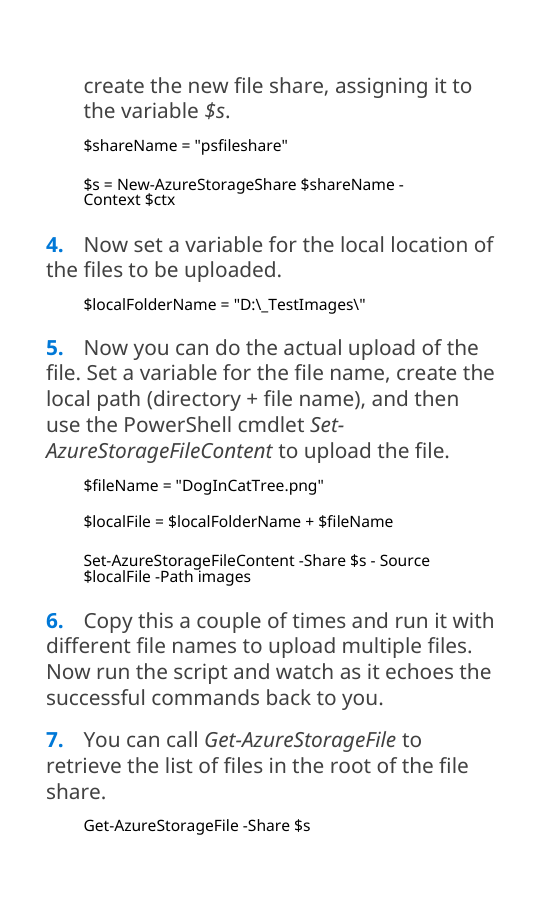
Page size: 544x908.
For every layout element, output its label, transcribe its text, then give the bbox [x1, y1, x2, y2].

text $localFolderName = "D:\_TestImages\" [83, 293, 497, 314]
text create the new file share, assigning it to the variable $s. [83, 73, 481, 125]
text $shareName = "psfileshare" [83, 135, 497, 156]
text Set-AzureStorageFileContent -Share $s - Source $localFile -Path images [83, 553, 451, 587]
list Copy this a couple of times and run it with different file names to upload multiple files. Now run the script and watch as it echoes the successful commands back to you. [46, 607, 497, 711]
text $localFile = $localFolderName + $fileName [83, 511, 497, 532]
list Now set a variable for the local location of the files to be uploaded. [46, 231, 497, 283]
text Get-AzureStorageFile -Share $s [83, 815, 497, 836]
text $s = New-AzureStorageShare $shareName - Context $ctx [83, 177, 451, 210]
text $fileName = "DogInCatTree.png" [83, 475, 497, 496]
list Now you can do the actual upload of the file. Set a variable for the file name, create the local path (directory + file name), and then use the PowerShell cmdlet Set-AzureStorageFileContent to upload the file. [46, 335, 497, 465]
list You can call Get-AzureStorageFile to retrieve the list of files in the root of the file share. [46, 727, 497, 805]
